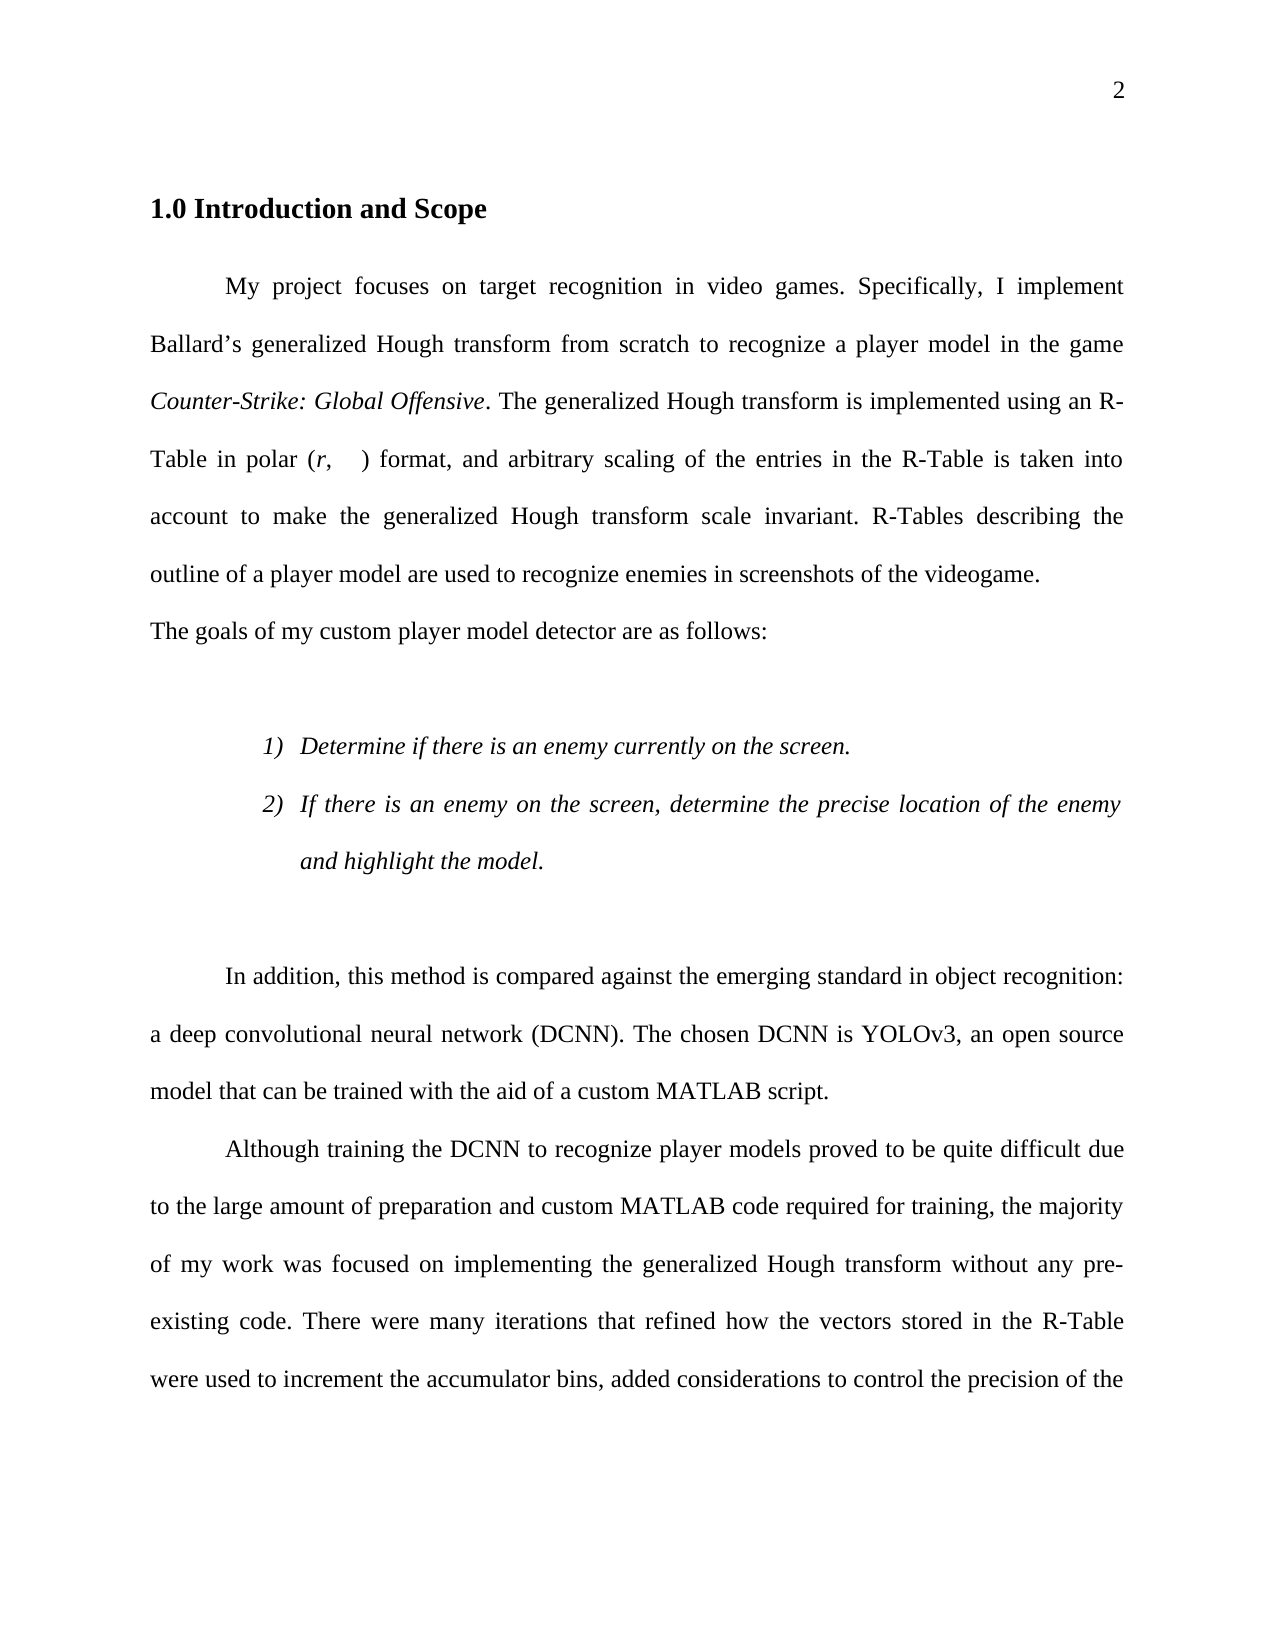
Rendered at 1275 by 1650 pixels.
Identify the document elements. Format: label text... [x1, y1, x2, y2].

text The goals of my custom player model detector are as follows: [150, 616, 1125, 645]
list If there is an enemy on the screen, determine the precise location of the enemy and highlight the model. [262, 789, 1125, 875]
list Determine if there is an enemy currently on the screen. [262, 731, 1125, 760]
subtitle 1.0 Introduction and Scope [150, 192, 1125, 225]
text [150, 1134, 1125, 1392]
text My project focuses on target recognition in video games. Specifically, I implement Ballard’s generalized Hough transform from scratch to recognize a player model in the game Counter-Strike: Global Offensive. The generalized Hough transform is implemented using an R-Table in polar (r, 𝜙) format, and arbitrary scaling of the entries in the R-Table is taken into account to make the generalized Hough transform scale invariant. R-Tables describing the outline of a player model are used to recognize enemies in screenshots of the videogame. [150, 271, 1125, 587]
text In addition, this method is compared against the emerging standard in object recognition: a deep convolutional neural network (DCNN). The chosen DCNN is YOLOv3, an open source model that can be trained with the aid of a custom MATLAB script. [150, 961, 1125, 1105]
